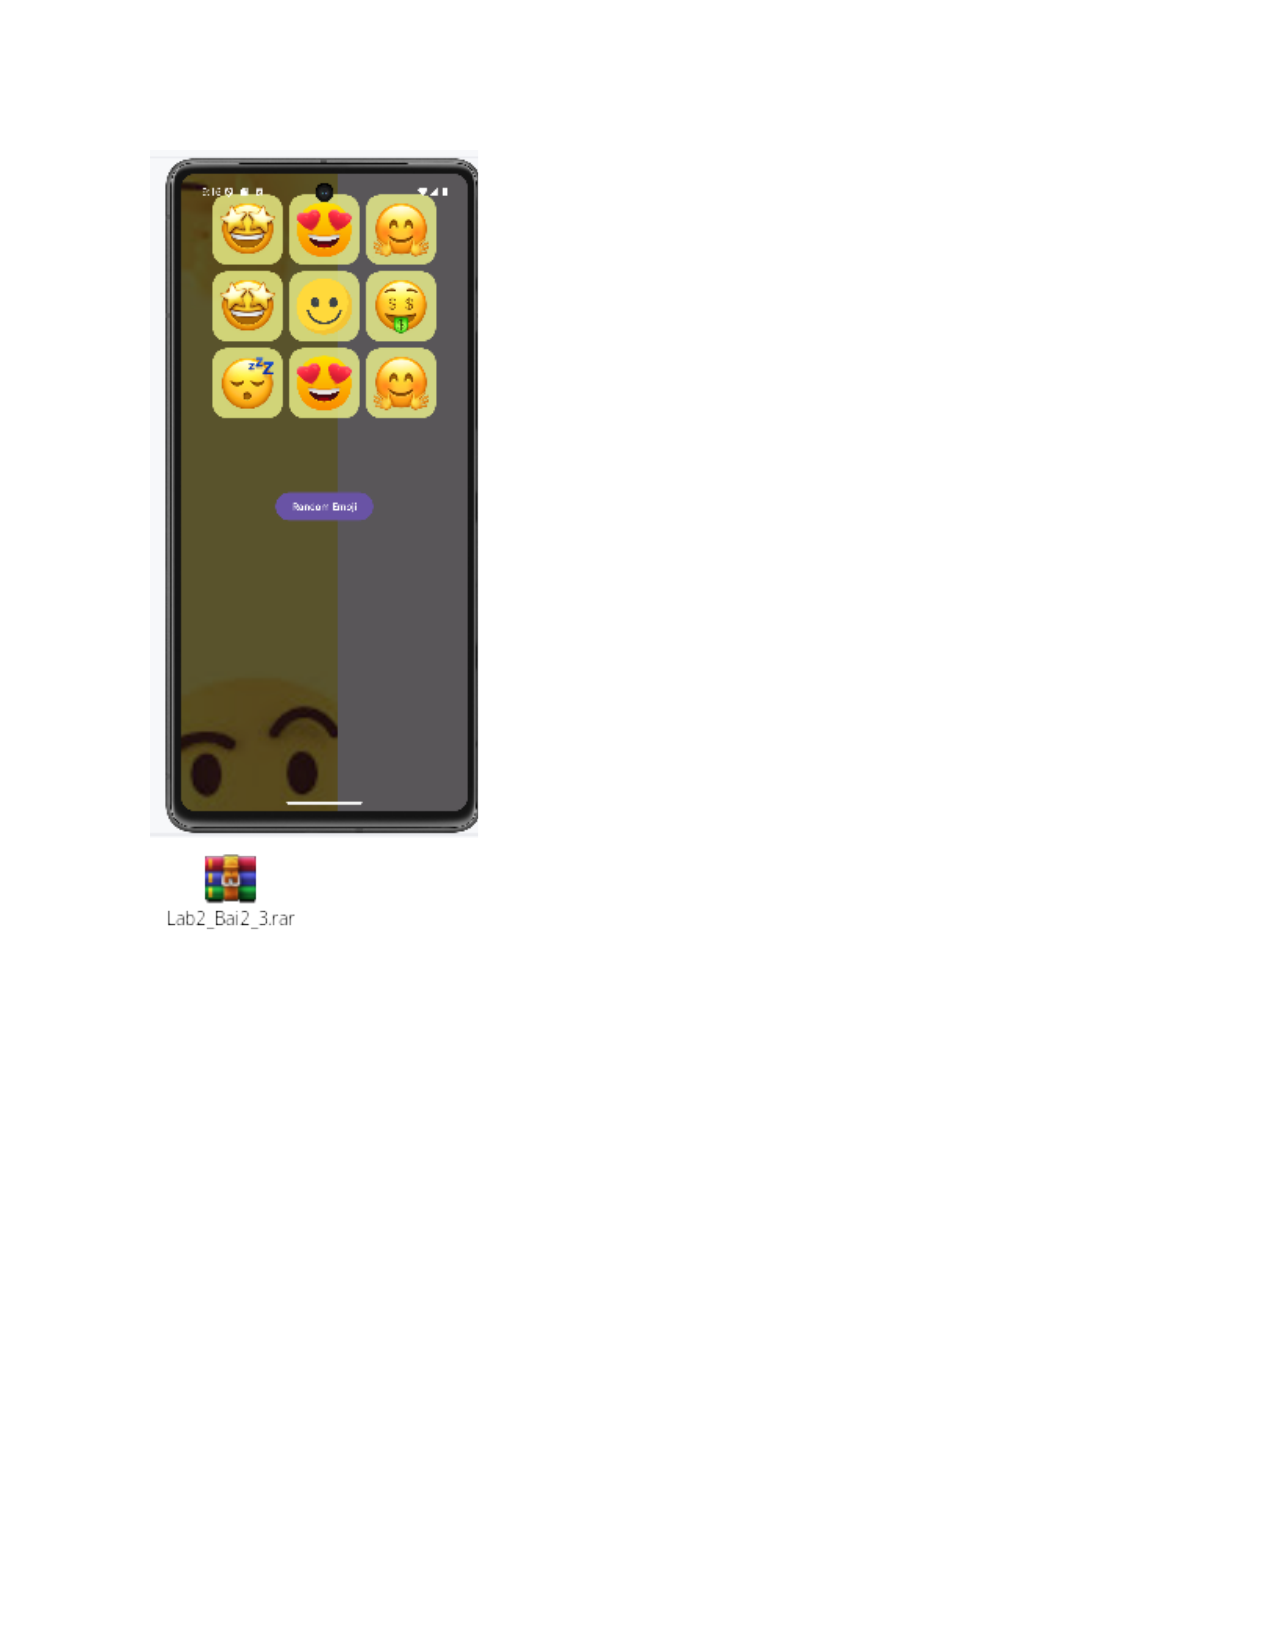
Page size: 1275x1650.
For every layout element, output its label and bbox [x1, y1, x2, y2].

picture [150, 150, 479, 838]
